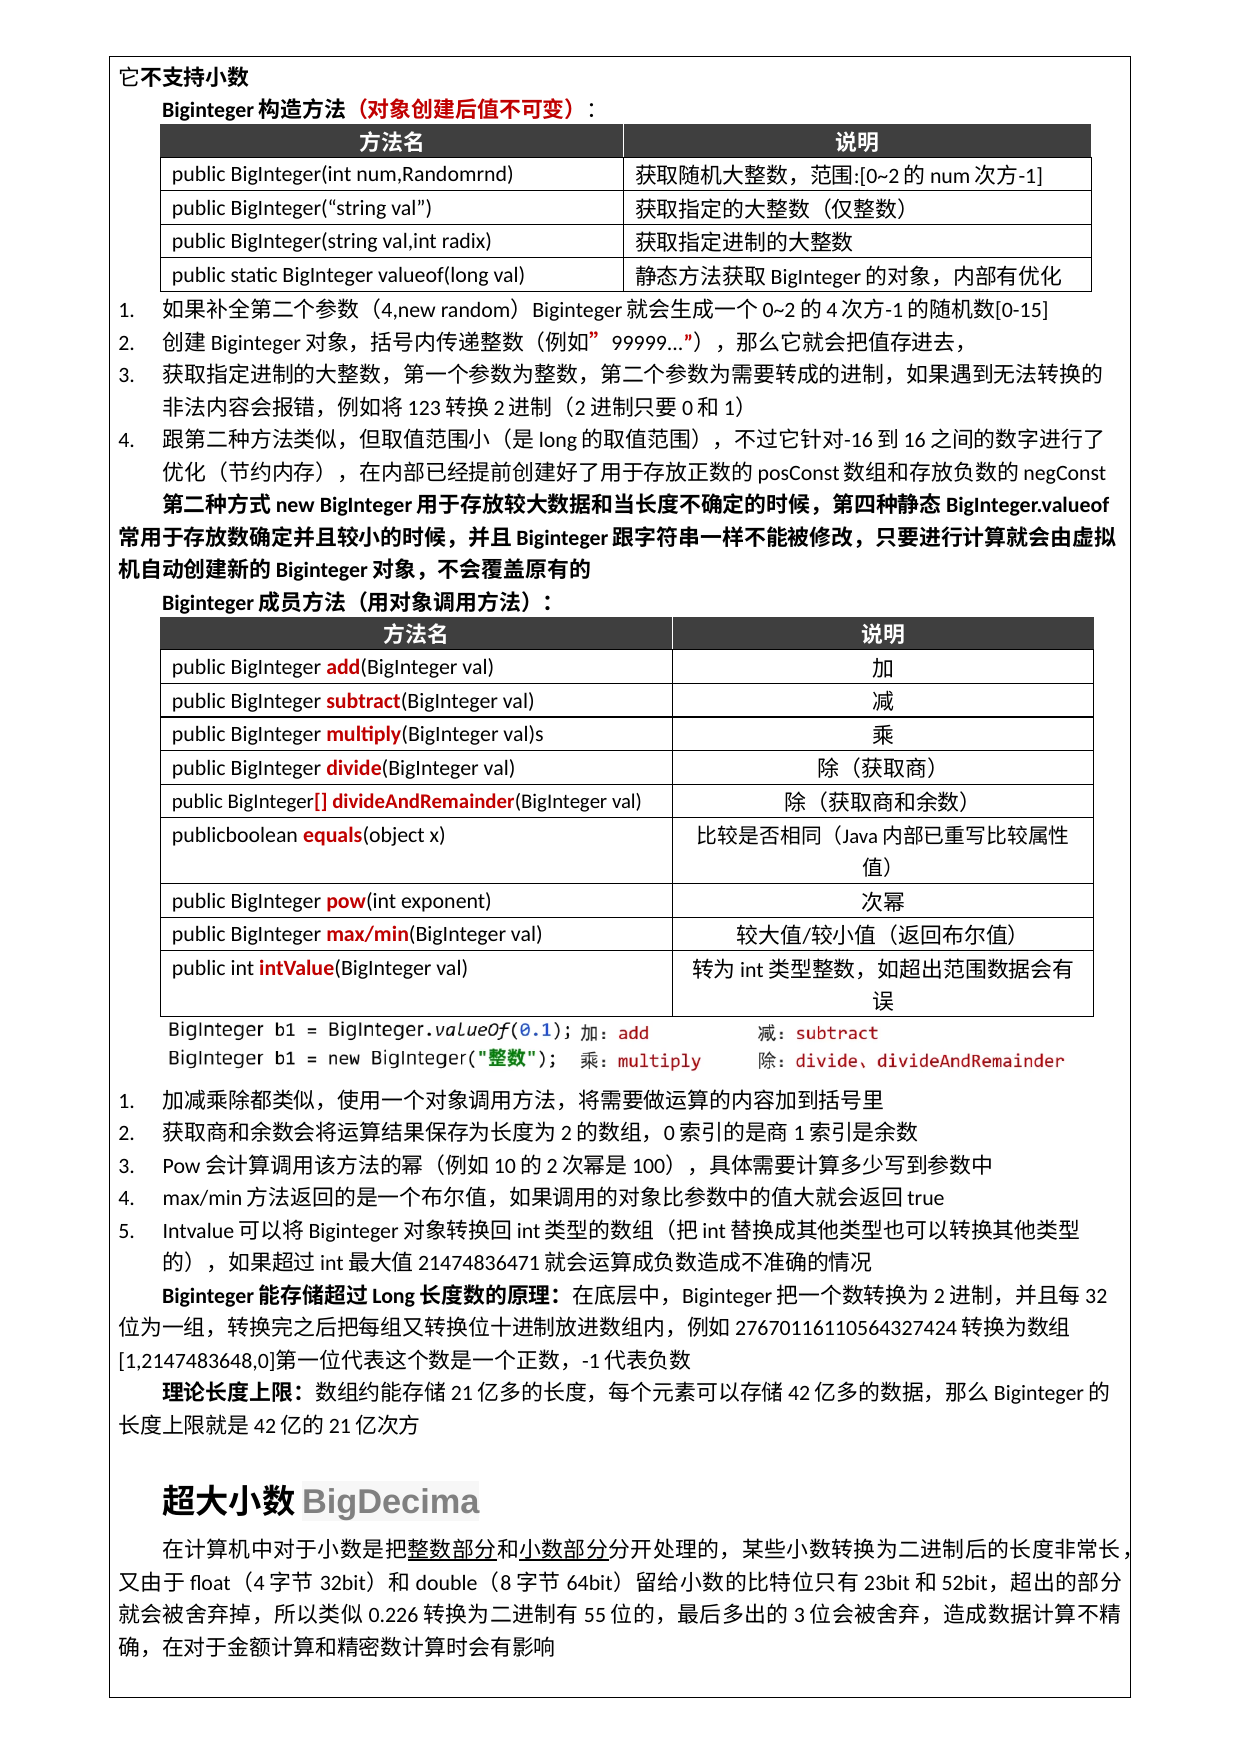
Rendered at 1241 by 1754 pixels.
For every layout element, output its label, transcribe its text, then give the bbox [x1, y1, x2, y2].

list 如果补全第二个参数（4,new random）Biginteger就会生成一个0~2的4次方-1的随机数[0-15] [118, 292, 1122, 324]
table_cell public BigInteger(int num,Randomrnd) [161, 158, 623, 190]
text 超大小数BigDecima [118, 1467, 1122, 1532]
text 在计算机中对于小数是把整数部分和小数部分分开处理的，某些小数转换为二进制后的长度非常长，又由于float（4字节 32bit）和double（8字节 64bit）留给小数的比特位只有23bit和52bit，超出的部分就会被舍弃掉，所以类似0.226转换为二进制有55位的，最后多出的3位会被舍弃，造成数据计算不精确，在对于金额计算和精密数计算时会有影响 [118, 1532, 1122, 1662]
table_cell 除（获取商） [673, 751, 1093, 783]
list 加减乘除都类似，使用一个对象调用方法，将需要做运算的内容加到括号里 [118, 1082, 1122, 1115]
list 创建Biginteger对象，括号内传递整数（例如”99999...”），那么它就会把值存进去， [118, 324, 1122, 357]
list 获取商和余数会将运算结果保存为长度为2的数组，0索引的是商 1索引是余数 [118, 1115, 1122, 1147]
table_cell public BigInteger multiply(BigInteger val)s [161, 718, 672, 750]
table_cell 减 [673, 684, 1093, 716]
table_cell 获取随机大整数，范围:[0~2的num次方-1] [624, 158, 1091, 190]
list 常用于存放数确定并且较小的时候，并且Biginteger跟字符串一样不能被修改，只要进行计算就会由虚拟机自动创建新的Biginteger对象，不会覆盖原有的 [118, 519, 1122, 584]
table_cell public BigInteger pow(int exponent) [161, 884, 672, 917]
table_cell public BigInteger[] divideAndRemainder(BigInteger val) [161, 785, 672, 817]
list Intvalue可以将Biginteger对象转换回int类型的数组（把int替换成其他类型也可以转换其他类型的），如果超过int最大值21474836471就会运算成负数造成不准确的情况 [118, 1212, 1122, 1277]
table_cell public int intValue(BigInteger val) [161, 951, 672, 1016]
list Biginteger能存储超过Long长度数的原理：在底层中，Biginteger把一个数转换为2进制，并且每32位为一组，转换完之后把每组又转换位十进制放进数组内，例如27670116110564327424转换为数组[1,2147483648,0]第一位代表这个数是一个正数，-1代表负数 [118, 1277, 1122, 1375]
table_cell public BigInteger max/min(BigInteger val) [161, 918, 672, 950]
list 理论长度上限：数组约能存储21亿多的长度，每个元素可以存储42亿多的数据，那么Biginteger的长度上限就是42亿的21亿次方 [118, 1375, 1122, 1440]
table_cell 次幂 [673, 884, 1093, 917]
list max/min方法返回的是一个布尔值，如果调用的对象比参数中的值大就会返回true [118, 1180, 1122, 1212]
text Biginteger构造方法（对象创建后值不可变）： [118, 92, 1122, 124]
table_header 方法名 [160, 124, 623, 157]
table_cell 除（获取商和余数） [673, 785, 1093, 817]
table_cell 加 [673, 650, 1093, 683]
table_cell 较大值/较小值（返回布尔值） [673, 918, 1093, 950]
list Biginteger成员方法（用对象调用方法）： [162, 584, 1122, 617]
table_cell 静态方法获取BigInteger的对象，内部有优化 [624, 258, 1091, 291]
table_cell public BigInteger subtract(BigInteger val) [161, 684, 672, 716]
table_cell 乘 [673, 718, 1093, 750]
table_cell public BigInteger divide(BigInteger val) [161, 751, 672, 783]
table_cell public BigInteger add(BigInteger val) [161, 650, 672, 683]
picture [161, 1017, 1069, 1073]
list 第二种方式new BigInteger用于存放较大数据和当长度不确定的时候，第四种静态BigInteger.valueof [162, 487, 1122, 519]
list 获取指定进制的大整数，第一个参数为整数，第二个参数为需要转成的进制，如果遇到无法转换的非法内容会报错，例如将123转换2进制（2进制只要0和1） [118, 357, 1122, 422]
list 跟第二种方法类似，但取值范围小（是long的取值范围），不过它针对-16到16之间的数字进行了优化（节约内存），在内部已经提前创建好了用于存放正数的posConst数组和存放负数的negConst [118, 422, 1122, 487]
table_cell 转为int类型整数，如超出范围数据会有误 [673, 951, 1093, 1016]
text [118, 59, 1122, 92]
table_header 说明 [624, 124, 1091, 157]
list Pow会计算调用该方法的幂（例如10的2次幂是100），具体需要计算多少写到参数中 [118, 1147, 1122, 1180]
table_cell 比较是否相同（Java内部已重写比较属性值） [673, 818, 1093, 883]
table_header 方法名 [160, 617, 672, 649]
table_cell public BigInteger(“string val”) [161, 191, 623, 224]
table_cell public BigInteger(string val,int radix) [161, 225, 623, 257]
table_header 说明 [673, 617, 1094, 649]
table_cell public static BigInteger valueof(long val) [161, 258, 623, 291]
table_cell 获取指定进制的大整数 [624, 225, 1091, 257]
table_cell 获取指定的大整数（仅整数） [624, 191, 1091, 224]
table_cell publicboolean equals(object x) [161, 818, 672, 883]
